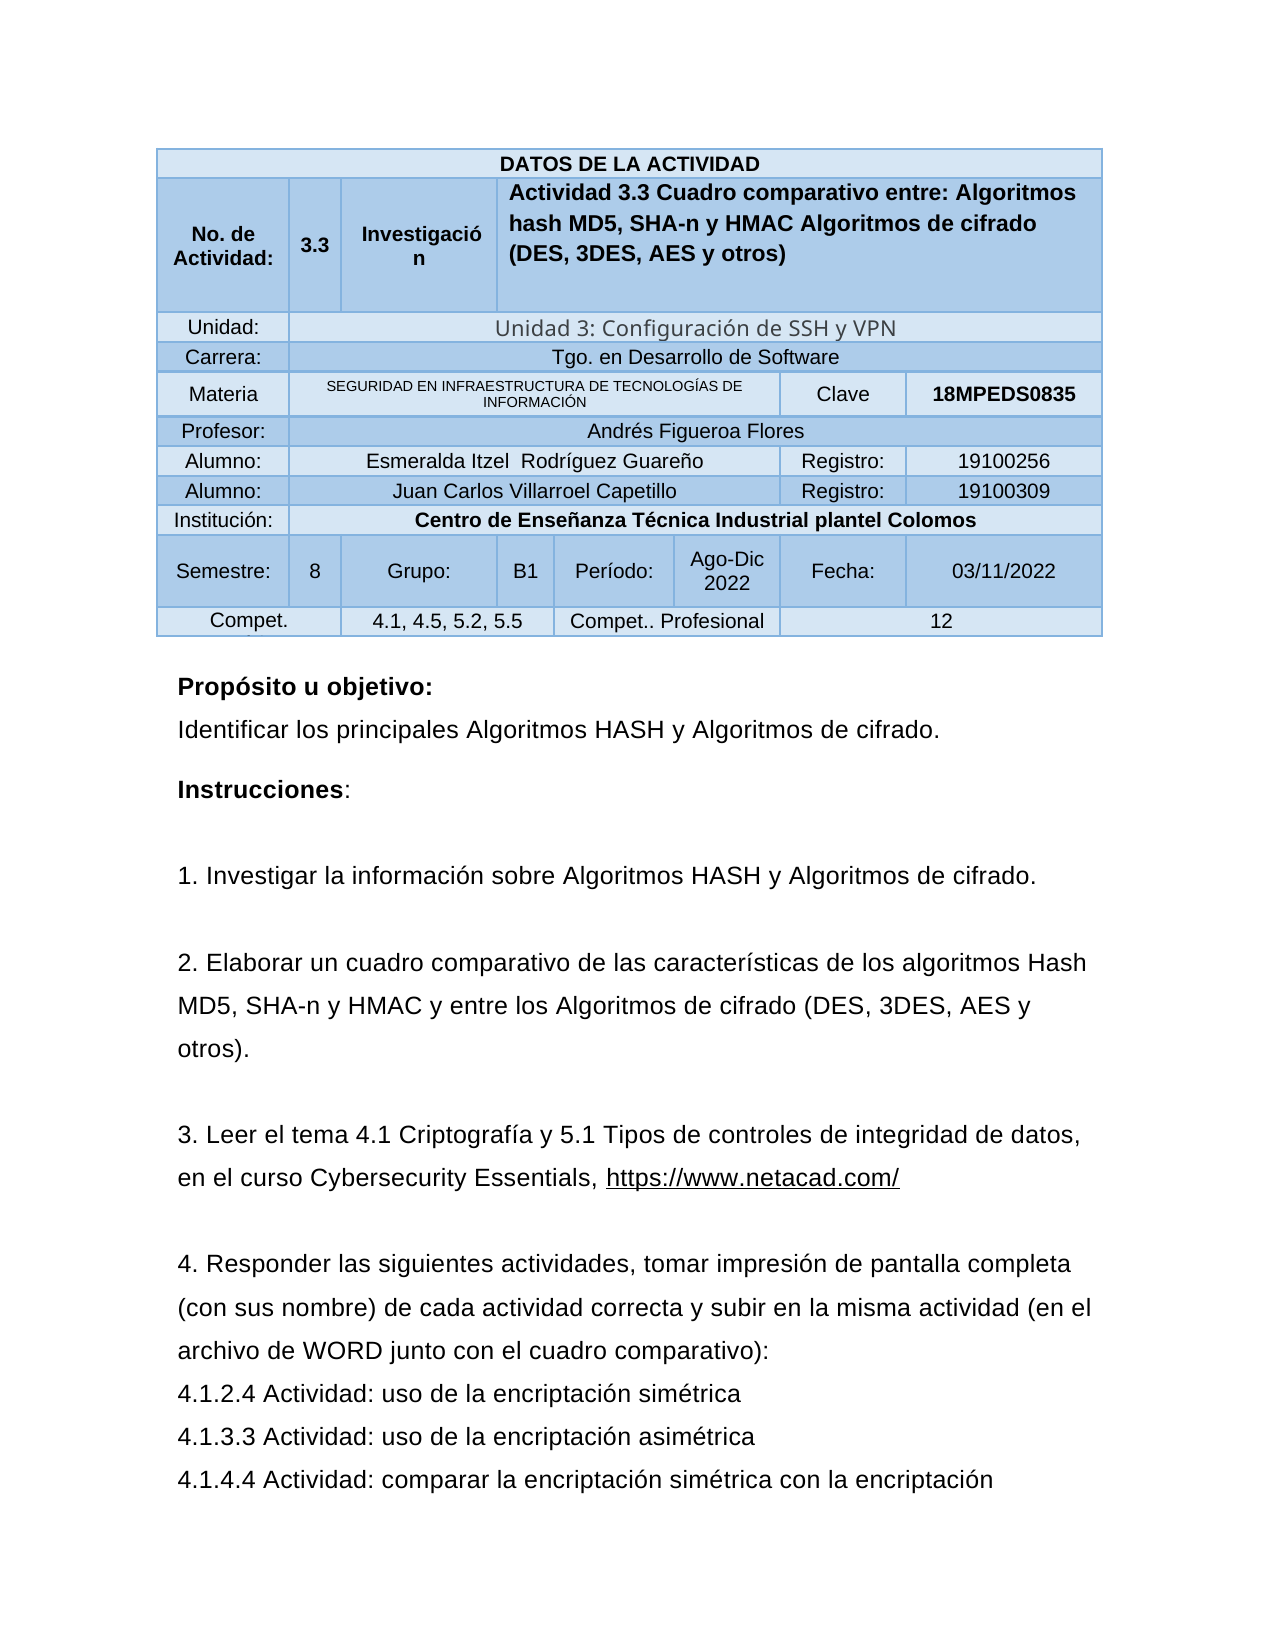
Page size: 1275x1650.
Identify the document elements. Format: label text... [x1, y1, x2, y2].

table_cell Juan Carlos Villarroel Capetillo [290, 477, 779, 504]
table_cell SEGURIDAD EN INFRAESTRUCTURA DE TECNOLOGÍAS DE INFORMACIÓN [290, 373, 779, 415]
table_cell Período: [555, 536, 673, 606]
table_cell 18MPEDS0835 [907, 373, 1101, 415]
table_cell 4.1, 4.5, 5.2, 5.5 [342, 608, 553, 635]
table_cell Grupo: [342, 536, 496, 606]
table_cell Fecha: [781, 536, 905, 606]
table_cell Alumno: [158, 477, 288, 504]
table_cell 12 [781, 608, 1101, 635]
table_cell Materia [158, 373, 288, 415]
table_cell No. de Actividad: [158, 179, 288, 311]
table_cell 19100256 [907, 447, 1101, 474]
table_cell Esmeralda Itzel Rodríguez Guareño [290, 447, 779, 474]
table_cell Investigación [342, 179, 496, 311]
table_cell Registro: [781, 447, 905, 474]
table_cell Alumno: [158, 447, 288, 474]
table_cell Centro de Enseñanza Técnica Industrial plantel Colomos [290, 506, 1101, 534]
table_cell Carrera: [158, 343, 288, 370]
table_cell 19100309 [907, 477, 1101, 504]
table_cell Andrés Figueroa Flores [290, 418, 1101, 445]
table_cell Unidad: [158, 313, 288, 341]
table_cell Registro: [781, 477, 905, 504]
table_cell Actividad 3.3 Cuadro comparativo entre: Algoritmos hash MD5, SHA-n y HMAC Algoritmos de cifrado (DES, 3DES, AES y otros) [498, 179, 1101, 311]
text Propósito u objetivo: Identificar los principales Algoritmos HASH y Algoritmos de cifrado. [177, 637, 1098, 744]
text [177, 775, 1098, 1494]
table_cell Clave [781, 373, 905, 415]
table_cell 8 [290, 536, 340, 606]
table_cell 3.3 [290, 179, 340, 311]
table_cell Compet. Genéricas [158, 608, 340, 635]
table_cell Ago-Dic 2022 [675, 536, 779, 606]
table_cell Unidad 3: Configuración de SSH y VPN [290, 313, 1101, 341]
table_cell Tgo. en Desarrollo de Software [290, 343, 1101, 370]
table_cell B1 [498, 536, 553, 606]
table_header DATOS DE LA ACTIVIDAD [158, 150, 1101, 177]
table_cell Semestre: [158, 536, 288, 606]
table_cell Compet.. Profesional [555, 608, 779, 635]
table_cell Institución: [158, 506, 288, 534]
table_cell Profesor: [158, 418, 288, 445]
table_cell 03/11/2022 [907, 536, 1101, 606]
